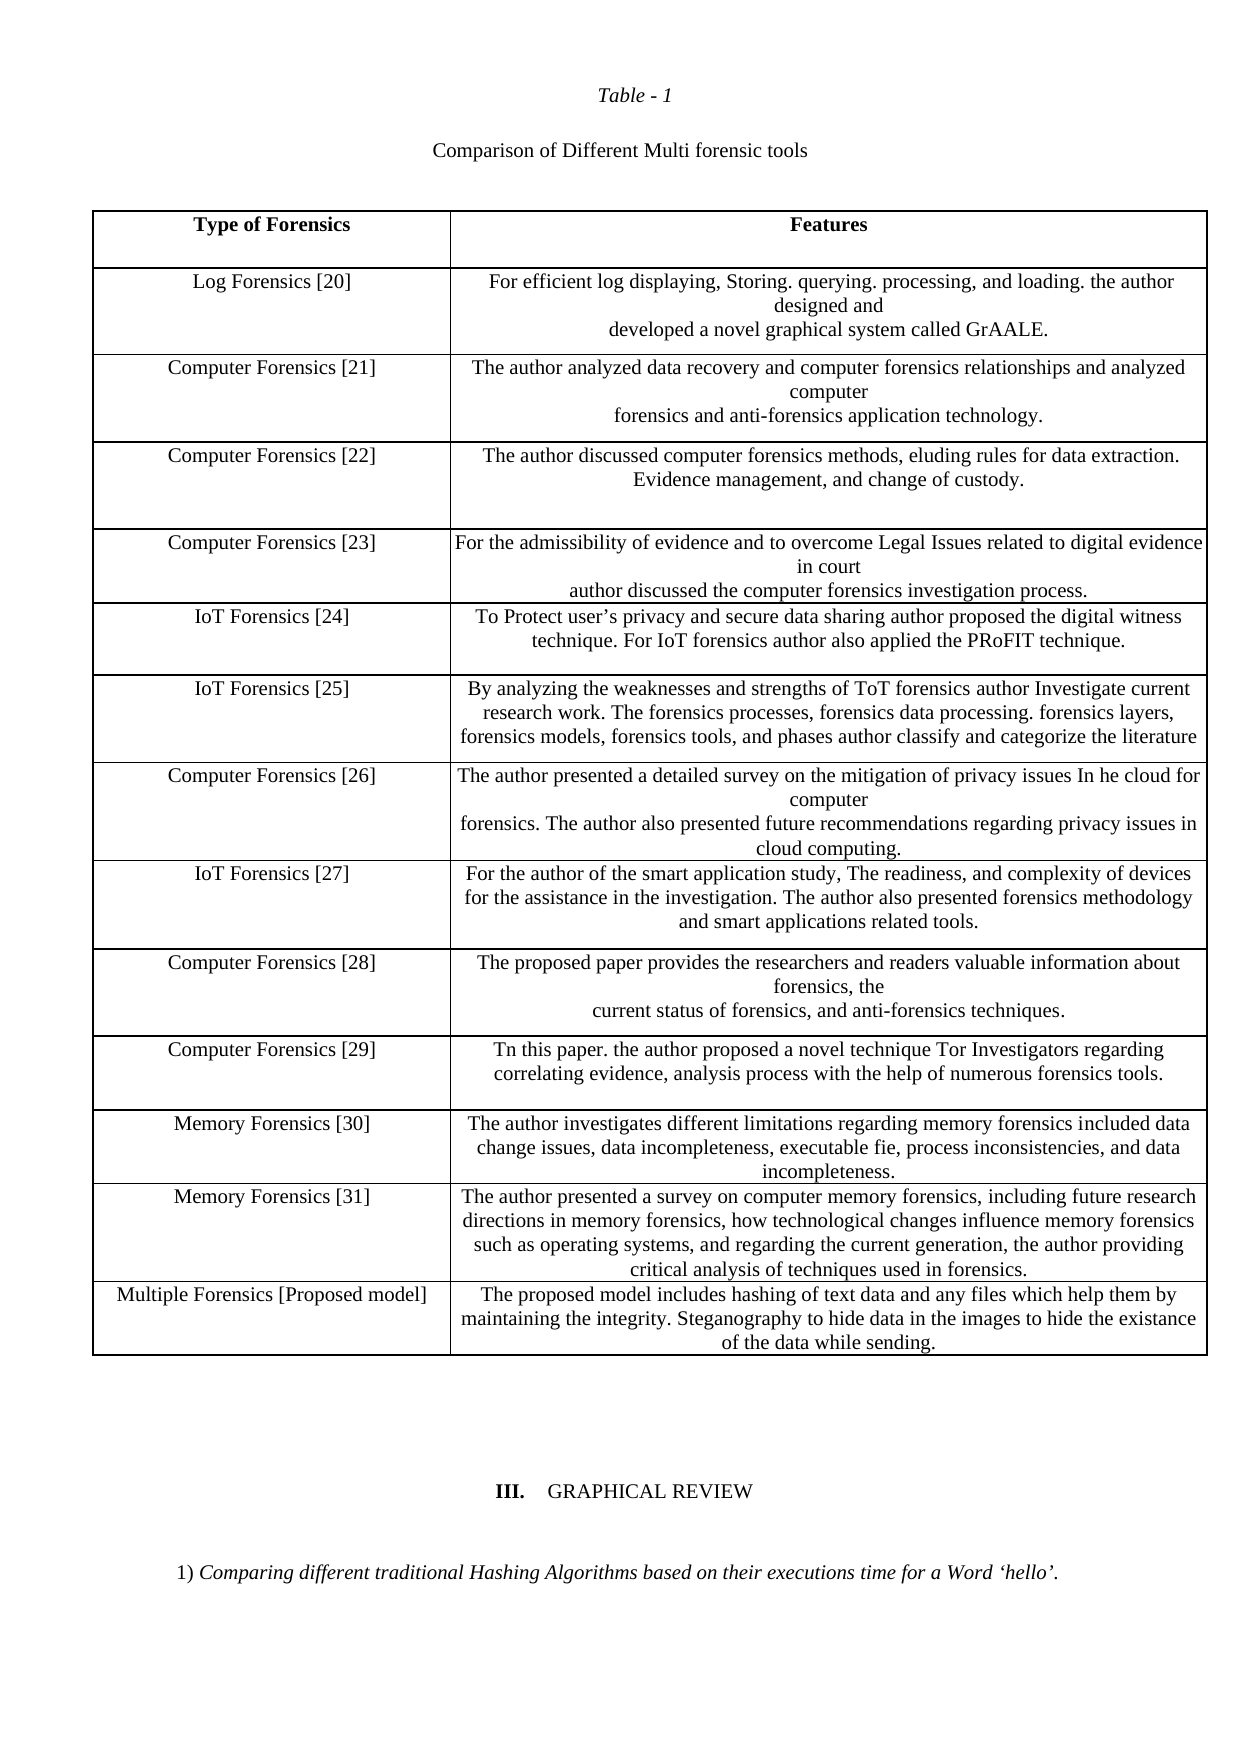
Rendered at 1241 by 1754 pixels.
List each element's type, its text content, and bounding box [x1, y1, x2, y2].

table_cell The author analyzed data recovery and computer forensics relationships and analyzed computer forensics and anti-forensics application technology. [451, 355, 1206, 441]
table_cell Multiple Forensics [Proposed model] [94, 1282, 450, 1354]
table_cell Tn this paper. the author proposed a novel technique Tor Investigators regarding correlating evidence, analysis process with the help of numerous forensics tools. [451, 1037, 1206, 1109]
table_cell The author presented a survey on computer memory forensics, including future research directions in memory forensics, how technological changes influence memory forensics such as operating systems, and regarding the current generation, the author providing critical analysis of techniques used in forensics. [451, 1184, 1206, 1281]
table_cell The author discussed computer forensics methods, eluding rules for data extraction. Evidence management, and change of custody. [451, 443, 1206, 528]
table_cell Computer Forensics [26] [94, 763, 450, 859]
table_header Features [451, 212, 1206, 267]
table_cell Computer Forensics [22] [94, 443, 450, 528]
subtitle Table - 1 [123, 83, 1147, 107]
text Comparison of Different Multi forensic tools [93, 138, 1147, 162]
table_cell Computer Forensics [21] [94, 355, 450, 441]
table_cell IoT Forensics [24] [94, 604, 450, 674]
table_cell Computer Forensics [28] [94, 950, 450, 1035]
subtitle Comparing different traditional Hashing Algorithms based on their executions time for a Word ‘hello’. [93, 1559, 1147, 1584]
subtitle GRAPHICAL REVIEW [93, 1479, 1147, 1503]
table_cell For efficient log displaying, Storing. querying. processing, and loading. the author designed and developed a novel graphical system called GrAALE. [451, 269, 1206, 353]
table_cell Computer Forensics [29] [94, 1037, 450, 1109]
table_cell By analyzing the weaknesses and strengths of ToT forensics author Investigate current research work. The forensics processes, forensics data processing. forensics layers, forensics models, forensics tools, and phases author classify and categorize the literature [451, 676, 1206, 762]
table_cell IoT Forensics [27] [94, 861, 450, 948]
table_cell Log Forensics [20] [94, 269, 450, 353]
table_cell Computer Forensics [23] [94, 530, 450, 602]
table_cell The proposed paper provides the researchers and readers valuable information about forensics, the current status of forensics, and anti-forensics techniques. [451, 950, 1206, 1035]
table_cell Memory Forensics [30] [94, 1111, 450, 1183]
table_cell The author investigates different limitations regarding memory forensics included data change issues, data incompleteness, executable fie, process inconsistencies, and data incompleteness. [451, 1111, 1206, 1183]
table_cell IoT Forensics [25] [94, 676, 450, 762]
table_cell For the author of the smart application study, The readiness, and complexity of devices for the assistance in the investigation. The author also presented forensics methodology and smart applications related tools. [451, 861, 1206, 948]
table_cell For the admissibility of evidence and to overcome Legal Issues related to digital evidence in court author discussed the computer forensics investigation process. [451, 530, 1206, 602]
table_cell Memory Forensics [31] [94, 1184, 450, 1281]
table_header Type of Forensics [94, 212, 450, 267]
table_cell The proposed model includes hashing of text data and any files which help them by maintaining the integrity. Steganography to hide data in the images to hide the existance of the data while sending. [451, 1282, 1206, 1354]
table_cell To Protect user’s privacy and secure data sharing author proposed the digital witness technique. For IoT forensics author also applied the PRoFIT technique. [451, 604, 1206, 674]
table_cell The author presented a detailed survey on the mitigation of privacy issues In he cloud for computer forensics. The author also presented future recommendations regarding privacy issues in cloud computing. [451, 763, 1206, 859]
